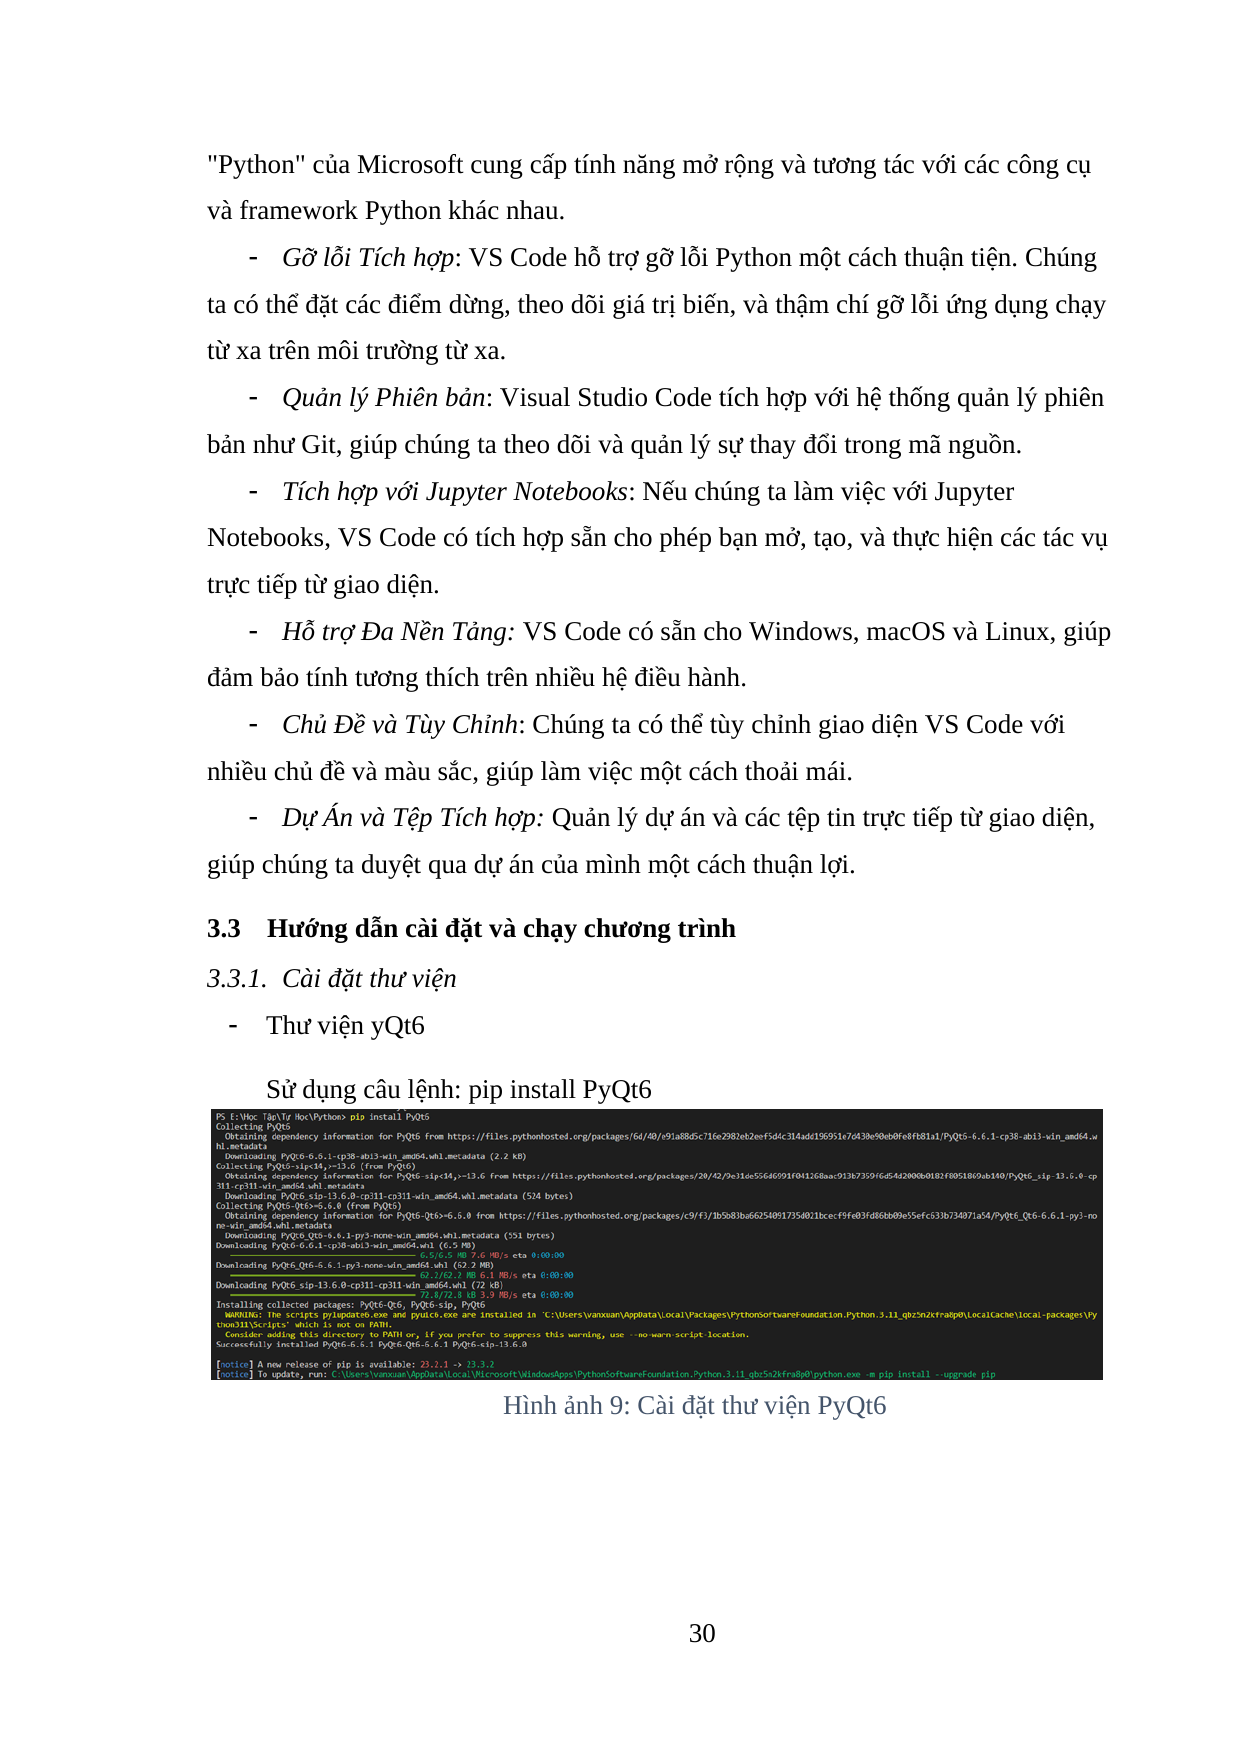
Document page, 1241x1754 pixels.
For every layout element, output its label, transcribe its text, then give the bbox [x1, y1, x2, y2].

list Hỗ trợ Đa Nền Tảng: VS Code có sẵn cho Windows, macOS và Linux, giúp đảm bảo tính tương thích trên nhiều hệ điều hành. [207, 615, 1122, 693]
picture [211, 1109, 1103, 1380]
list Dự Án và Tệp Tích hợp: Quản lý dự án và các tệp tin trực tiếp từ giao diện, giúp chúng ta duyệt qua dự án của mình một cách thuận lợi. [207, 802, 1122, 879]
subtitle Hướng dẫn cài đặt và chạy chương trình [207, 912, 1122, 943]
list Chủ Đề và Tùy Chỉnh: Chúng ta có thể tùy chỉnh giao diện VS Code với nhiều chủ đề và màu sắc, giúp làm việc một cách thoải mái. [207, 708, 1122, 786]
subtitle Cài đặt thư viện [207, 962, 1122, 994]
list Gỡ lỗi Tích hợp: VS Code hỗ trợ gỡ lỗi Python một cách thuận tiện. Chúng ta có thể đặt các điểm dừng, theo dõi giá trị biến, và thậm chí gỡ lỗi ứng dụng chạy từ xa trên môi trường từ xa. [207, 241, 1122, 366]
list Tích hợp với Jupyter Notebooks: Nếu chúng ta làm việc với Jupyter Notebooks, VS Code có tích hợp sẵn cho phép bạn mở, tạo, và thực hiện các tác vụ trực tiếp từ giao diện. [207, 474, 1122, 599]
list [207, 148, 1122, 226]
list Quản lý Phiên bản: Visual Studio Code tích hợp với hệ thống quản lý phiên bản như Git, giúp chúng ta theo dõi và quản lý sự thay đổi trong mã nguồn. [207, 381, 1122, 459]
list Thư viện yQt6 [228, 1009, 1122, 1040]
text Sử dụng câu lệnh: pip install PyQt6 [207, 1073, 1122, 1104]
